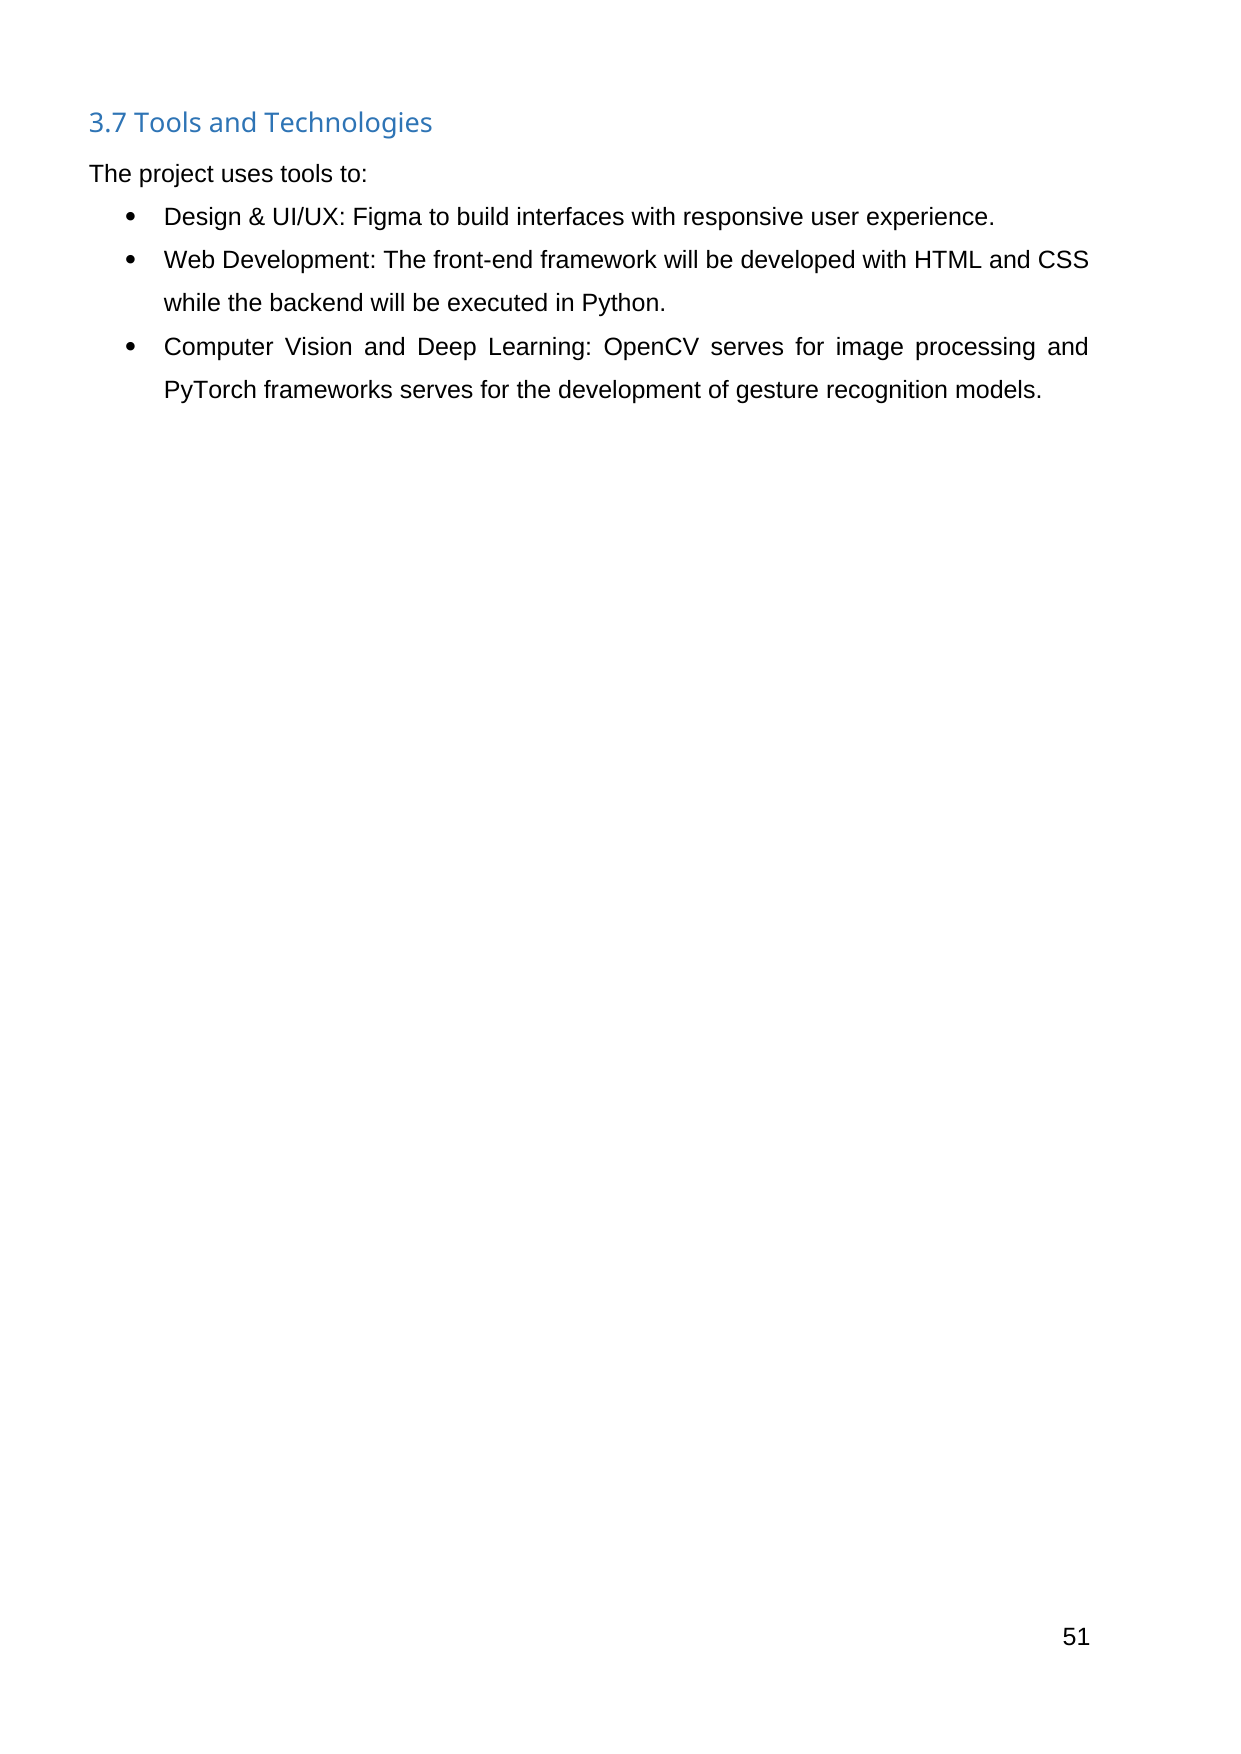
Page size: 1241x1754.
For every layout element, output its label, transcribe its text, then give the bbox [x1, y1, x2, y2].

list Design & UI/UX: Figma to build interfaces with responsive user experience. [126, 202, 1090, 231]
list Web Development: The front-end framework will be developed with HTML and CSS while the backend will be executed in Python. [126, 245, 1090, 317]
list Computer Vision and Deep Learning: OpenCV serves for image processing and PyTorch frameworks serves for the development of gesture recognition models. [126, 331, 1090, 403]
text The project uses tools to: [89, 159, 1090, 187]
subtitle 3.7 Tools and Technologies [89, 103, 1090, 140]
